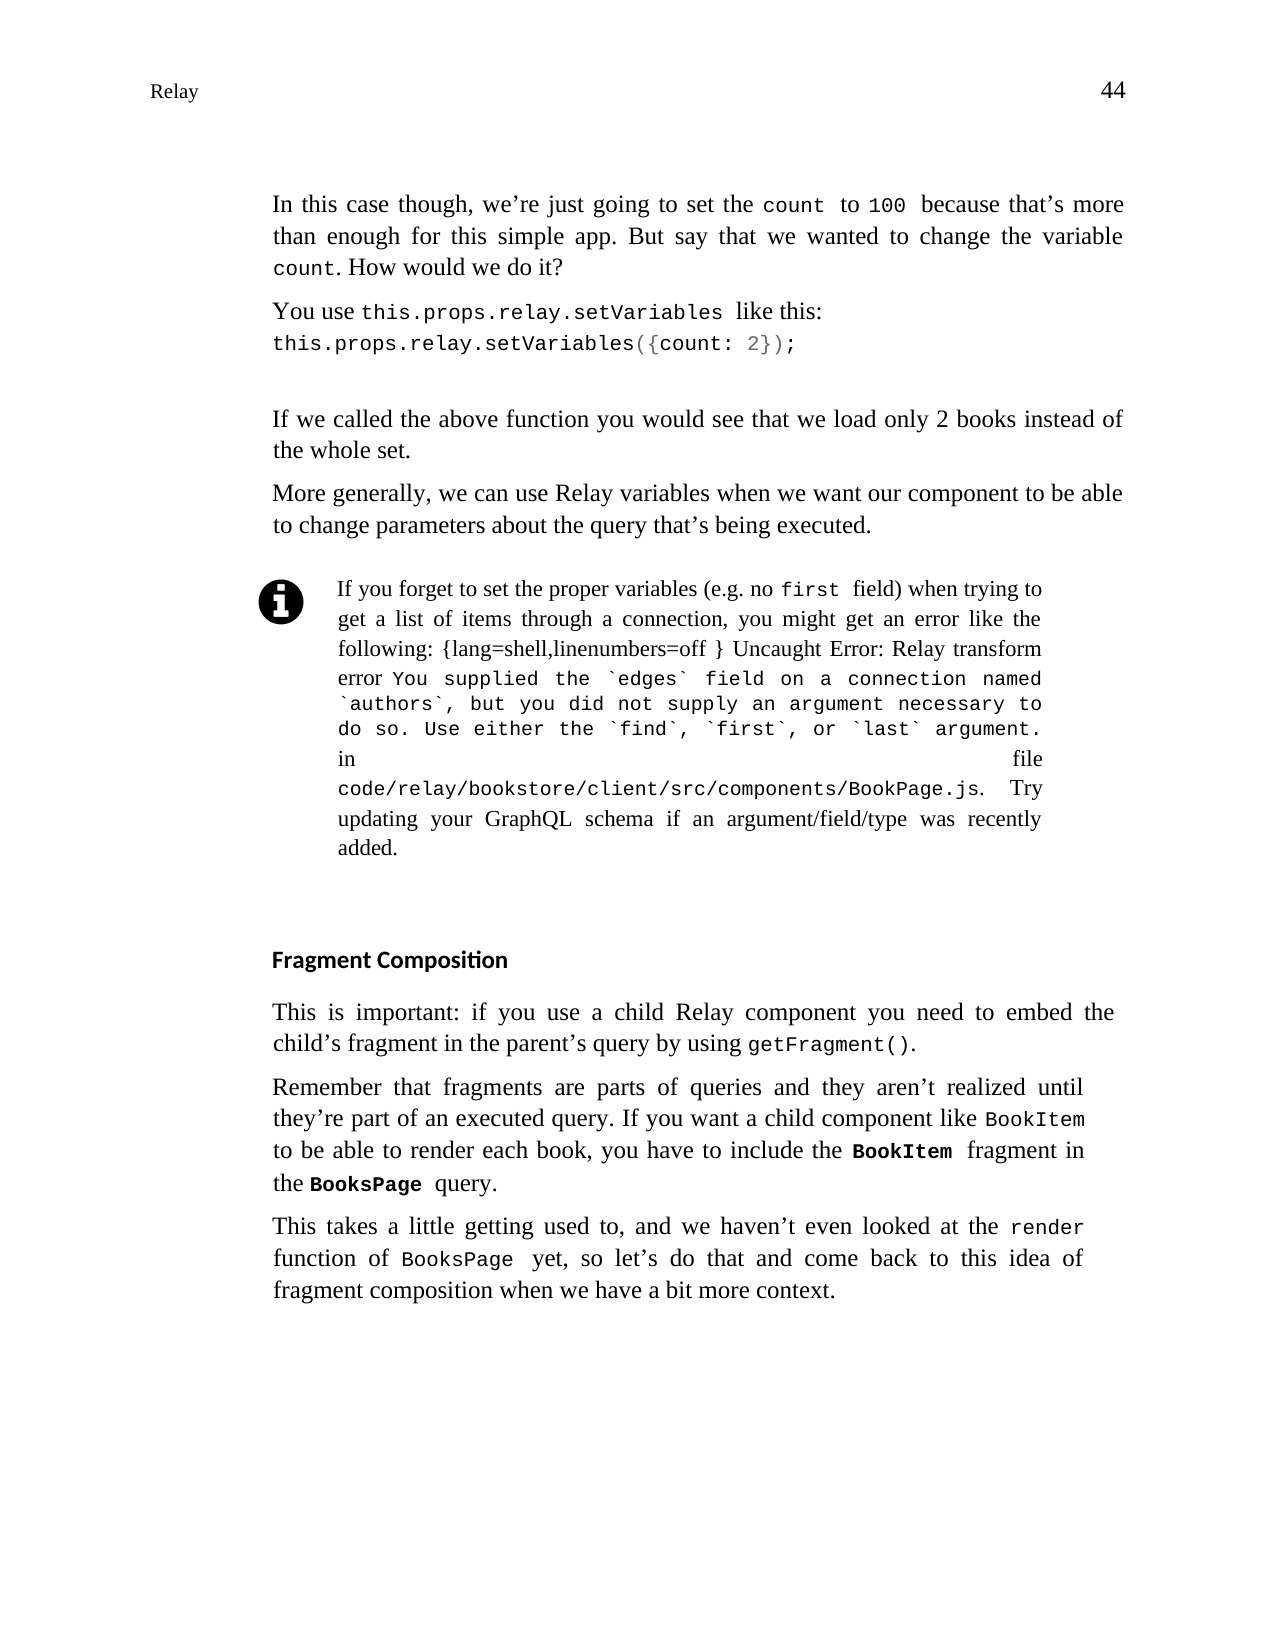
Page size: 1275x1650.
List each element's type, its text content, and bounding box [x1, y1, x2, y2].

text this.props.relay.setVariables({count: 2}); [272, 333, 1126, 357]
text Remember that fragments are parts of queries and they aren’t realized until they’re part of an executed query. If you want a child component like BookItem to be able to render each book, you have to include the BookItem fragment in the BooksPage query. [272, 1072, 1085, 1197]
text If you forget to set the proper variables (e.g. no first field) when trying to get a list of items through a connection, you might get an error like the following: {lang=shell,linenumbers=off } Uncaught Error: Relay transform error You supplied the `edges` field on a connection named `authors`, but you did not supply an argument necessary to do so. Use either the `find`, `first`, or `last` argument. in file code/relay/bookstore/client/src/components/BookPage.js. Try updating your GraphQL schema if an argument/field/type was recently added. [337, 575, 1043, 861]
text If we called the above function you would see that we load only 2 books instead of the whole set. [272, 404, 1124, 464]
subtitle Fragment Composition [272, 944, 1087, 974]
picture [251, 572, 311, 632]
text In this case though, we’re just going to set the count to 100 because that’s more than enough for this simple app. But say that we wanted to change the variable count. How would we do it? [272, 189, 1124, 282]
text This takes a little getting used to, and we haven’t even looked at the render function of BooksPage yet, so let’s do that and come back to this idea of fragment composition when we have a bit more context. [272, 1211, 1085, 1304]
text You use this.props.relay.setVariables like this: [272, 296, 1126, 325]
text More generally, we can use Relay variables when we want our component to be able to change parameters about the query that’s being executed. [272, 478, 1124, 538]
text This is important: if you use a child Relay component you need to embed the child’s fragment in the parent’s query by using getFragment(). [272, 997, 1116, 1058]
